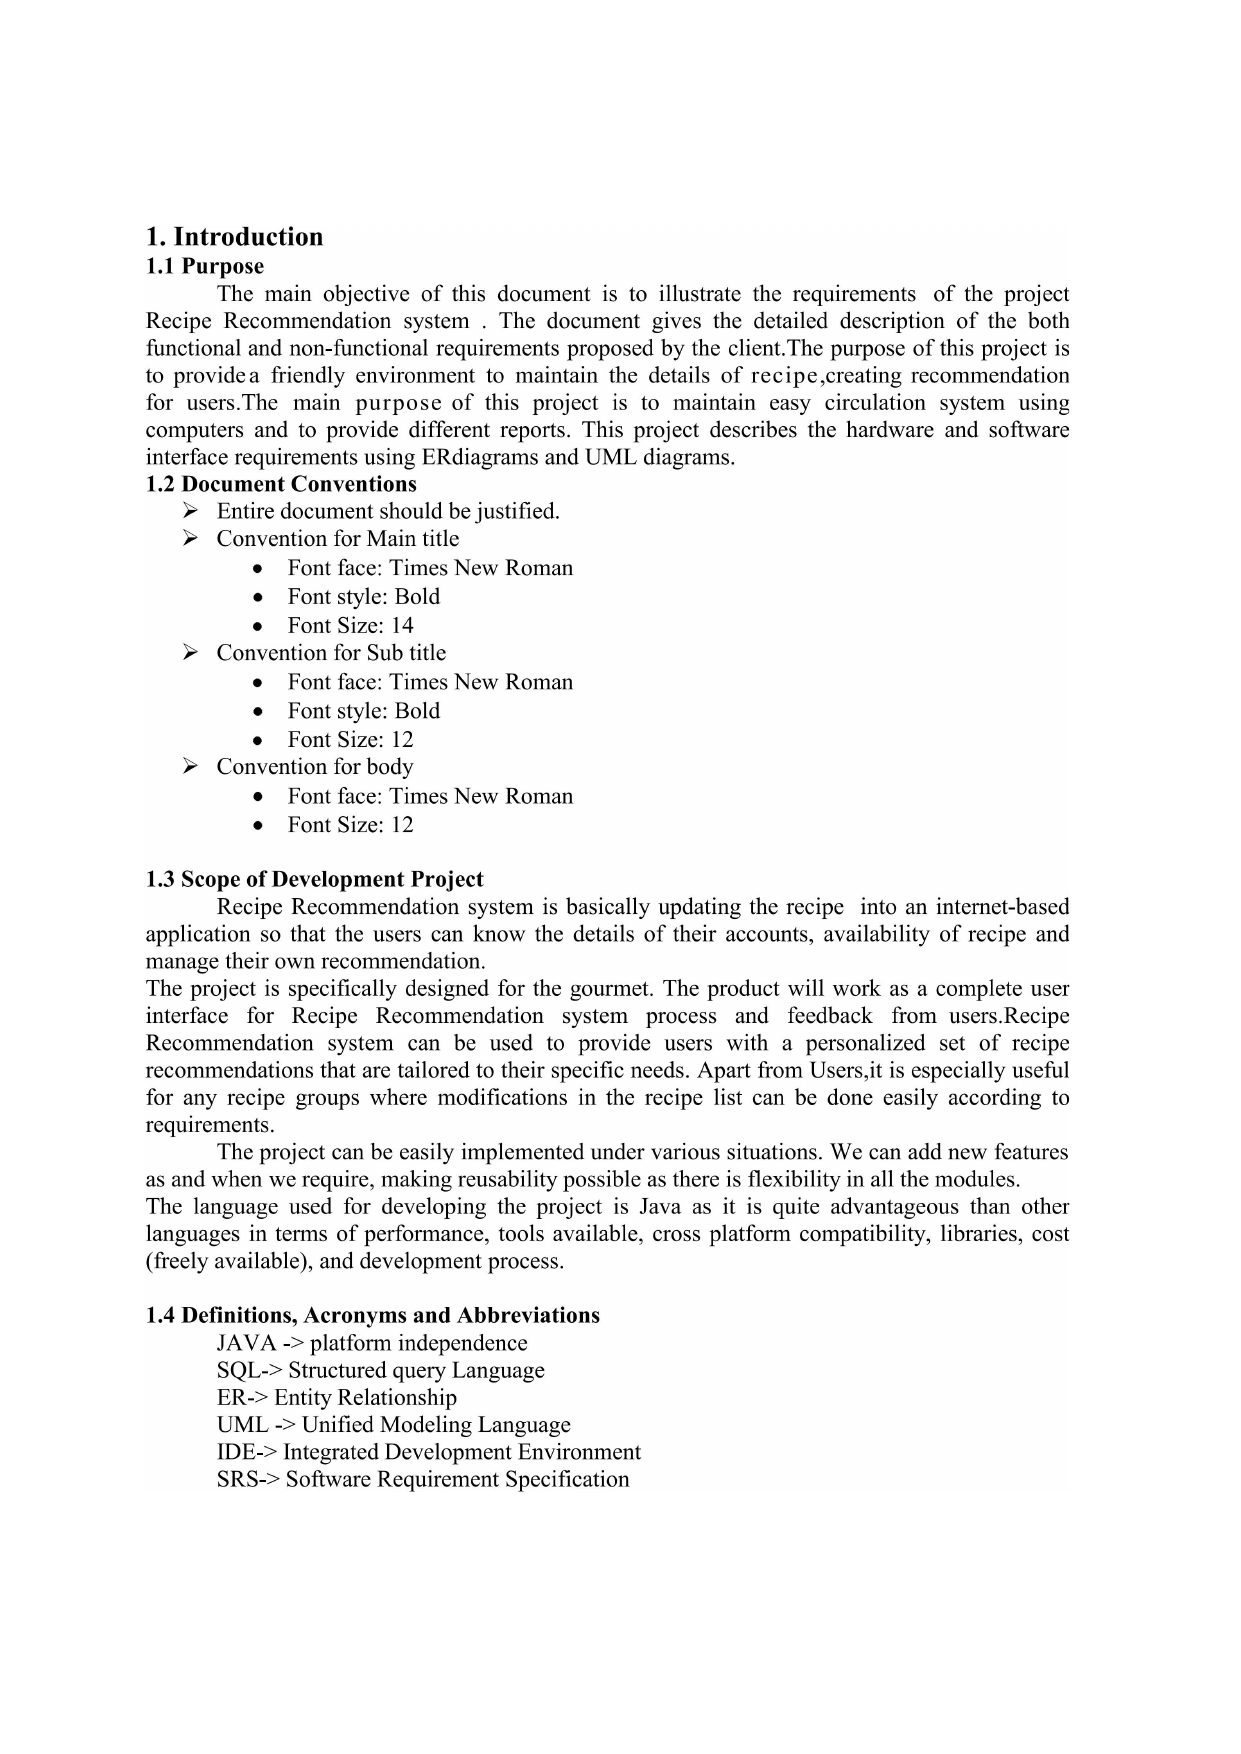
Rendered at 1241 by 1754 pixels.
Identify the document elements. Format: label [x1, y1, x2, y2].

picture [144, 225, 1070, 1492]
